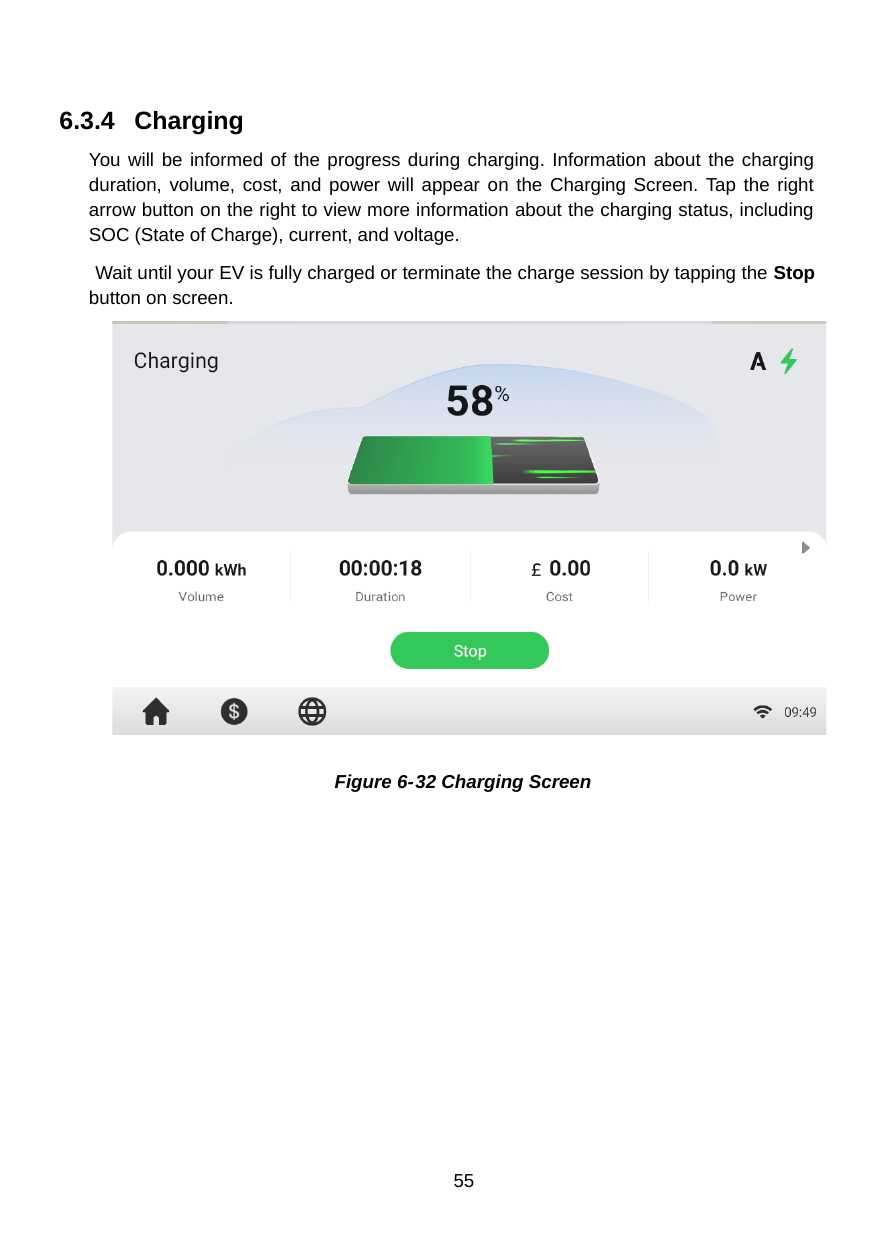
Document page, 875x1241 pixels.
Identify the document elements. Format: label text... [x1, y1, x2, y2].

text You will be informed of the progress during charging. Information about the charging duration, volume, cost, and power will appear on the Charging Screen. Tap the right arrow button on the right to view more information about the charging status, including SOC (State of Charge), current, and voltage. [89, 147, 815, 247]
picture [112, 321, 827, 735]
subtitle Charging [59, 109, 815, 134]
text Wait until your EV is fully charged or terminate the charge session by tapping the Stop button on screen. [89, 259, 815, 309]
